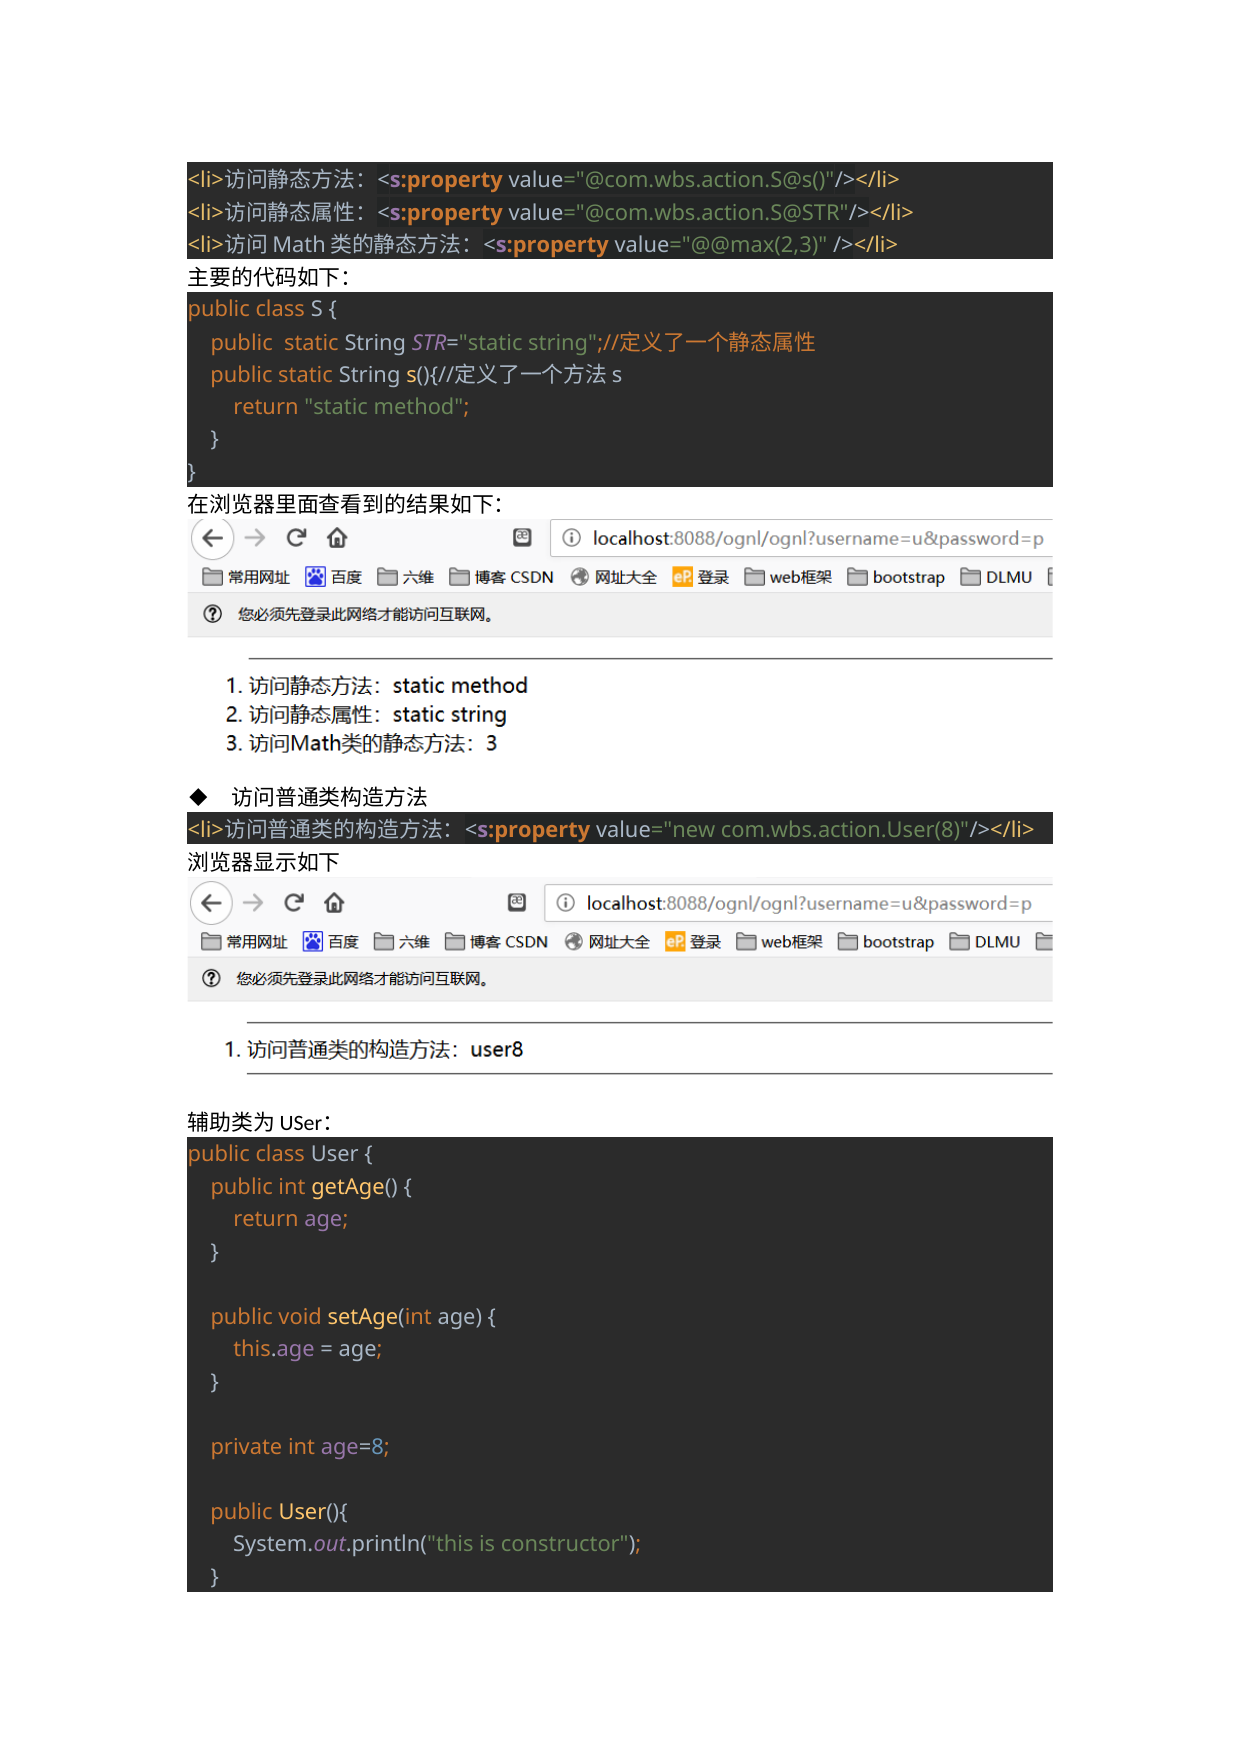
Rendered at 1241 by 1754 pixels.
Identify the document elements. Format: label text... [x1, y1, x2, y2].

text 辅助类为USer： [187, 1104, 1053, 1137]
text 在浏览器里面查看到的结果如下： [187, 487, 1053, 519]
text public class S { public static String STR="static string";//定义了一个静态属性 public static String s(){//定义了一个方法s return "static method"; } } [187, 292, 1053, 487]
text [187, 1137, 1053, 1592]
text <li>访问普通类的构造方法：<s:property value="new com.wbs.action.User(8)"/></li> [187, 812, 1053, 844]
picture [187, 519, 1053, 767]
picture [187, 877, 1053, 1076]
text <li>访问静态方法：<s:property value="@com.wbs.action.S@s()"/></li> <li>访问静态属性：<s:property value="@com.wbs.action.S@STR"/></li> <li>访问Math类的静态方法：<s:property value="@@max(2,3)" /></li> [187, 162, 1053, 259]
list 访问普通类构造方法 [187, 779, 1053, 812]
text 主要的代码如下： [187, 259, 1053, 292]
text 浏览器显示如下 [187, 844, 1053, 877]
